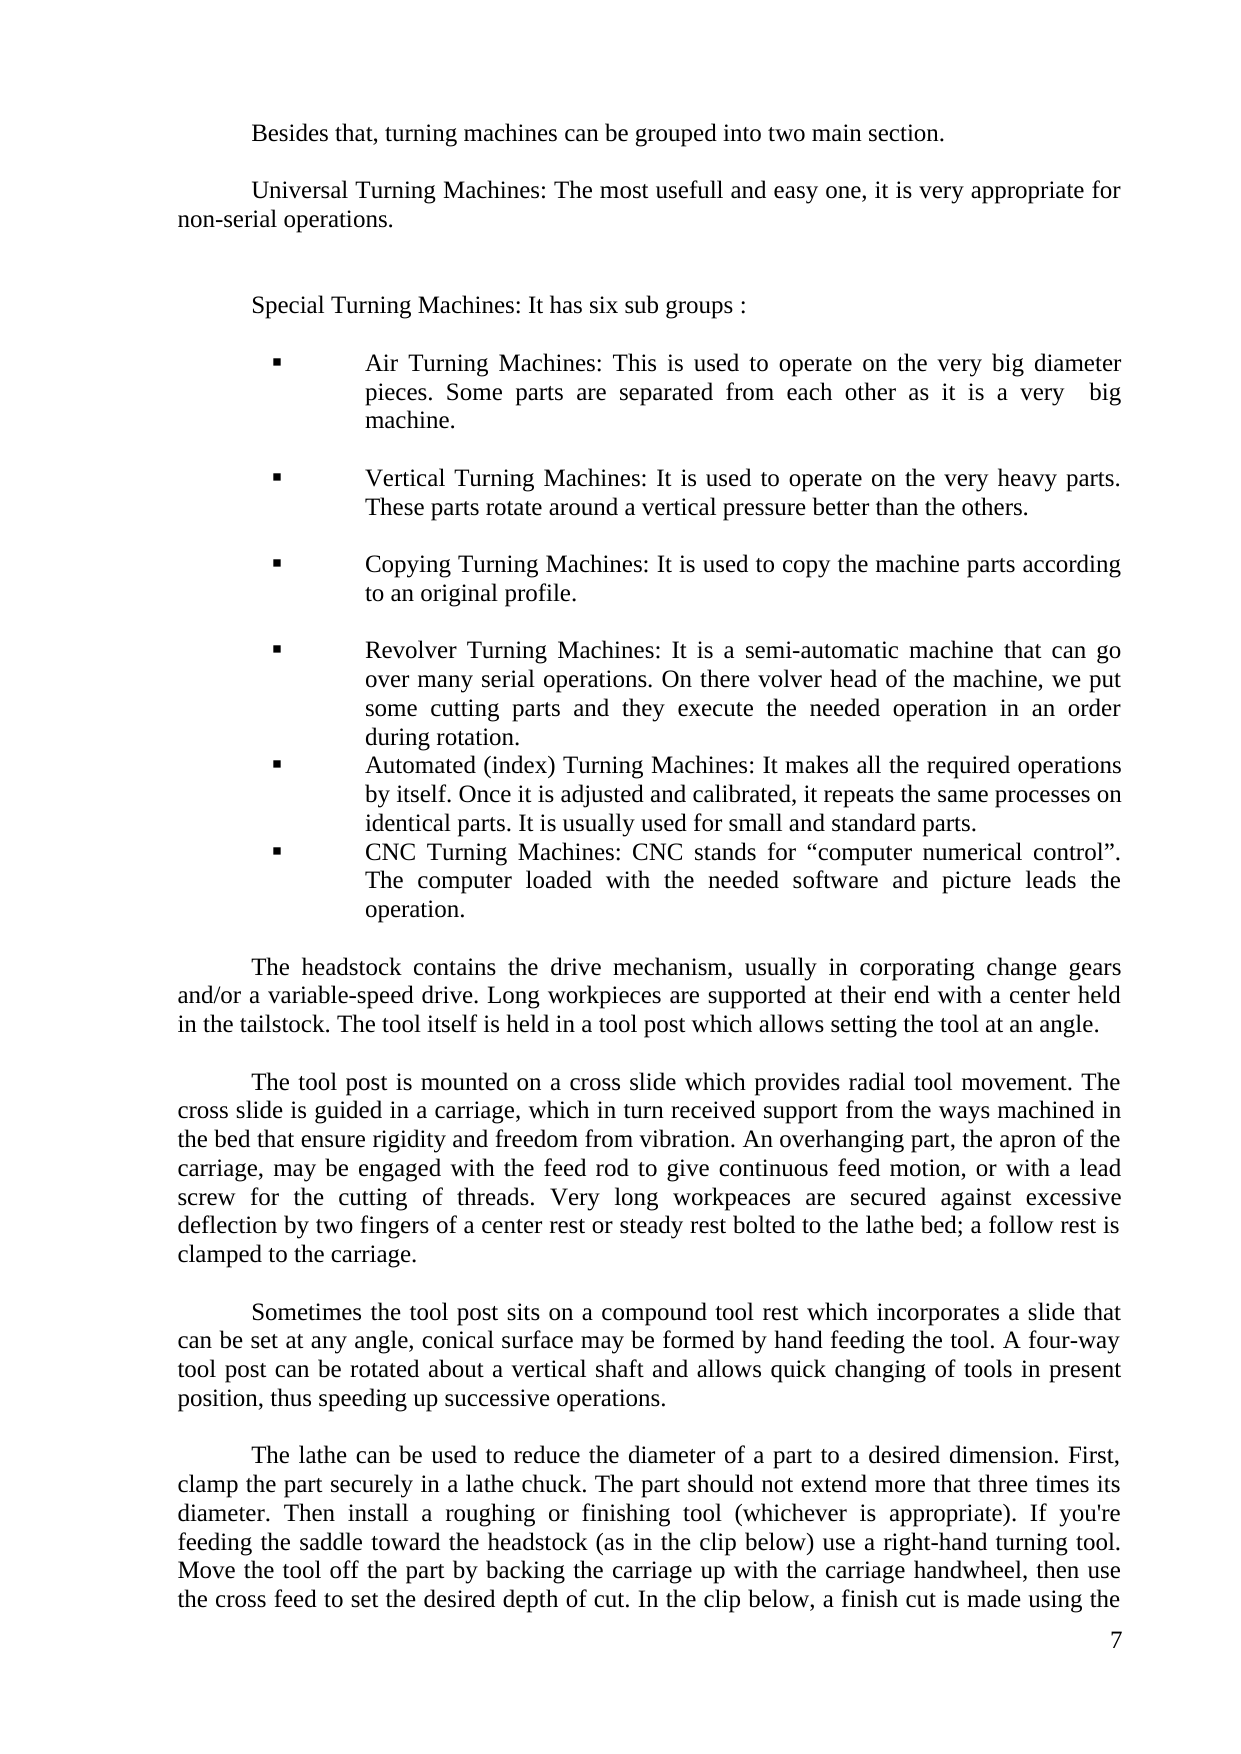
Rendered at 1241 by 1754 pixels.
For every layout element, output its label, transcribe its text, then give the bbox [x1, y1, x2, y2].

text The tool post is mounted on a cross slide which provides radial tool movement. The cross slide is guided in a carriage, which in turn received support from the ways machined in the bed that ensure rigidity and freedom from vibration. An overhanging part, the apron of the carriage, may be engaged with the feed rod to give continuous feed motion, or with a lead screw for the cutting of threads. Very long workpeaces are secured against excessive deflection by two fingers of a center rest or steady rest bolted to the lathe bed; a follow rest is clamped to the carriage. [177, 1067, 1122, 1268]
text The headstock contains the drive mechanism, usually in corporating change gears and/or a variable-speed drive. Long workpieces are supported at their end with a center held in the tailstock. The tool itself is held in a tool post which allows setting the tool at an angle. [177, 952, 1122, 1038]
list Automated (index) Turning Machines: It makes all the required operations by itself. Once it is adjusted and calibrated, it repeats the same processes on identical parts. It is usually used for small and standard parts. [271, 751, 1122, 837]
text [177, 1441, 1122, 1613]
text Universal Turning Machines: The most usefull and easy one, it is very appropriate for non-serial operations. [177, 176, 1122, 233]
text Special Turning Machines: It has six sub groups : [177, 291, 1122, 319]
list Vertical Turning Machines: It is used to operate on the very heavy parts. These parts rotate around a vertical pressure better than the others. [271, 463, 1122, 521]
list Air Turning Machines: This is used to operate on the very big diameter pieces. Some parts are separated from each other as it is a very big machine. [271, 348, 1122, 434]
list Revolver Turning Machines: It is a semi-automatic machine that can go over many serial operations. On there volver head of the machine, we put some cutting parts and they execute the needed operation in an order during rotation. [271, 636, 1122, 751]
list CNC Turning Machines: CNC stands for “computer numerical control”. The computer loaded with the needed software and picture leads the operation. [271, 837, 1122, 923]
text Sometimes the tool post sits on a compound tool rest which incorporates a slide that can be set at any angle, conical surface may be formed by hand feeding the tool. A four-way tool post can be rotated about a vertical shaft and allows quick changing of tools in present position, thus speeding up successive operations. [177, 1297, 1122, 1412]
list Copying Turning Machines: It is used to copy the machine parts according to an original profile. [271, 549, 1122, 607]
text Besides that, turning machines can be grouped into two main section. [177, 118, 1122, 147]
